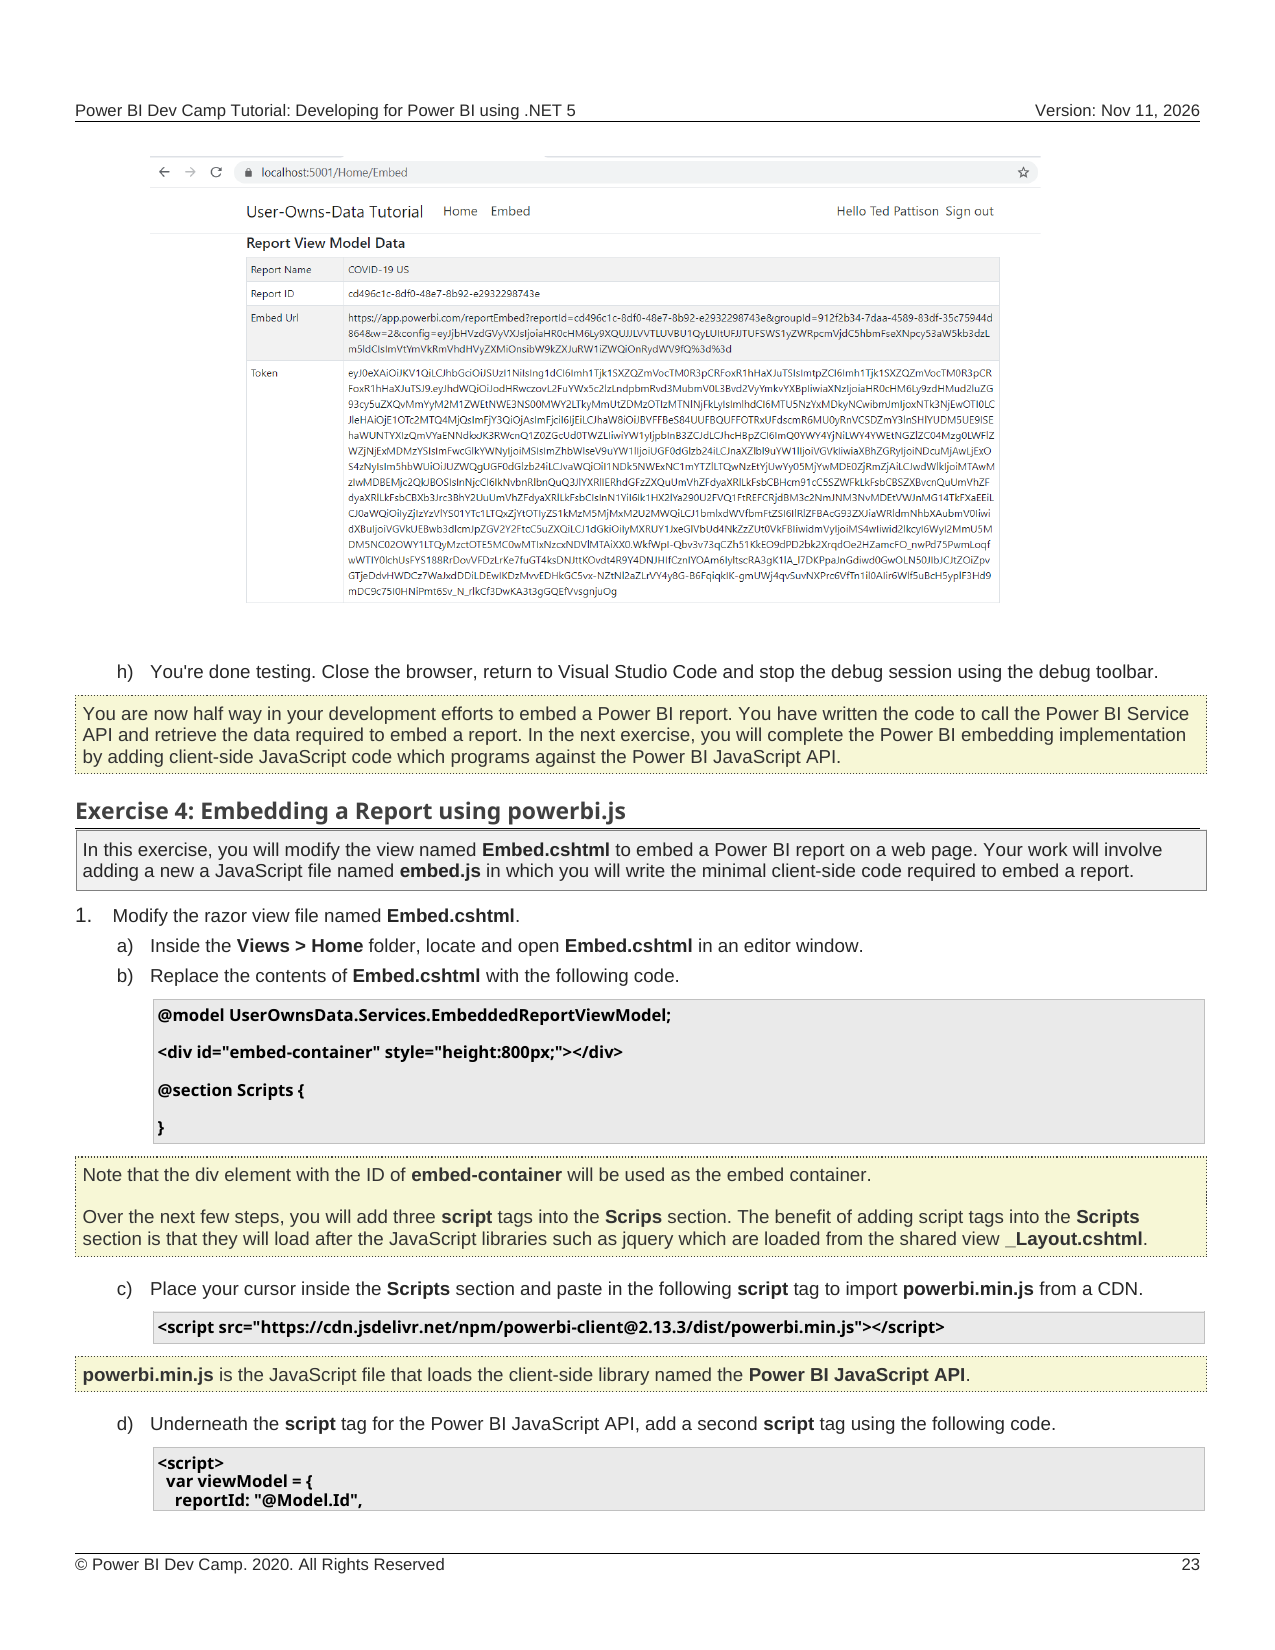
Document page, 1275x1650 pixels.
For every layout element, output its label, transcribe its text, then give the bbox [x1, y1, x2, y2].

text You're done testing. Close the browser, return to Visual Studio Code and stop the debug session using the debug toolbar. [117, 661, 1200, 683]
list Modify the razor view file named Embed.cshtml. [75, 903, 1200, 927]
text In this exercise, you will modify the view named Embed.cshtml to embed a Power BI report on a web page. Your work will involve adding a new a JavaScript file named embed.js in which you will write the minimal client-side code required to embed a report. [77, 831, 1206, 890]
text <script> [154, 1448, 1204, 1466]
text Replace the contents of Embed.cshtml with the following code. [117, 965, 1200, 987]
text powerbi.min.js is the JavaScript file that loads the client-side library named the Power BI JavaScript API. [75, 1356, 1207, 1392]
text Inside the Views > Home folder, locate and open Embed.cshtml in an editor window. [117, 935, 1200, 957]
text Note that the div element with the ID of embed-container will be used as the embed container. [75, 1156, 1207, 1185]
text <script src="https://cdn.jsdelivr.net/npm/powerbi-client@2.13.3/dist/powerbi.min.js"></script> [154, 1313, 1204, 1343]
picture [150, 156, 1041, 640]
text You are now half way in your development efforts to embed a Power BI report. You have written the code to call the Power BI Service API and retrieve the data required to embed a report. In the next exercise, you will complete the Power BI embedding implementation by adding client-side JavaScript code which programs against the Power BI JavaScript API. [75, 695, 1207, 774]
text var viewModel = { [154, 1466, 1204, 1485]
text <div id="embed-container" style="height:800px;"></div> [154, 1037, 1204, 1055]
subtitle Exercise 4: Embedding a Report using powerbi.js [75, 795, 1200, 828]
text Over the next few steps, you will add three script tags into the Scrips section. The benefit of adding script tags into the Scripts section is that they will load after the JavaScript libraries such as jquery which are loaded from the shared view _Layout.cshtml. [75, 1199, 1207, 1257]
text @section Scripts { [154, 1074, 1204, 1093]
text @model UserOwnsData.Services.EmbeddedReportViewModel; [154, 1000, 1204, 1018]
text reportId: "@Model.Id", [154, 1485, 1204, 1510]
text Underneath the script tag for the Power BI JavaScript API, add a second script tag using the following code. [117, 1413, 1200, 1435]
text } [154, 1112, 1204, 1143]
text Place your cursor inside the Scripts section and paste in the following script tag to import powerbi.min.js from a CDN. [117, 1277, 1200, 1299]
